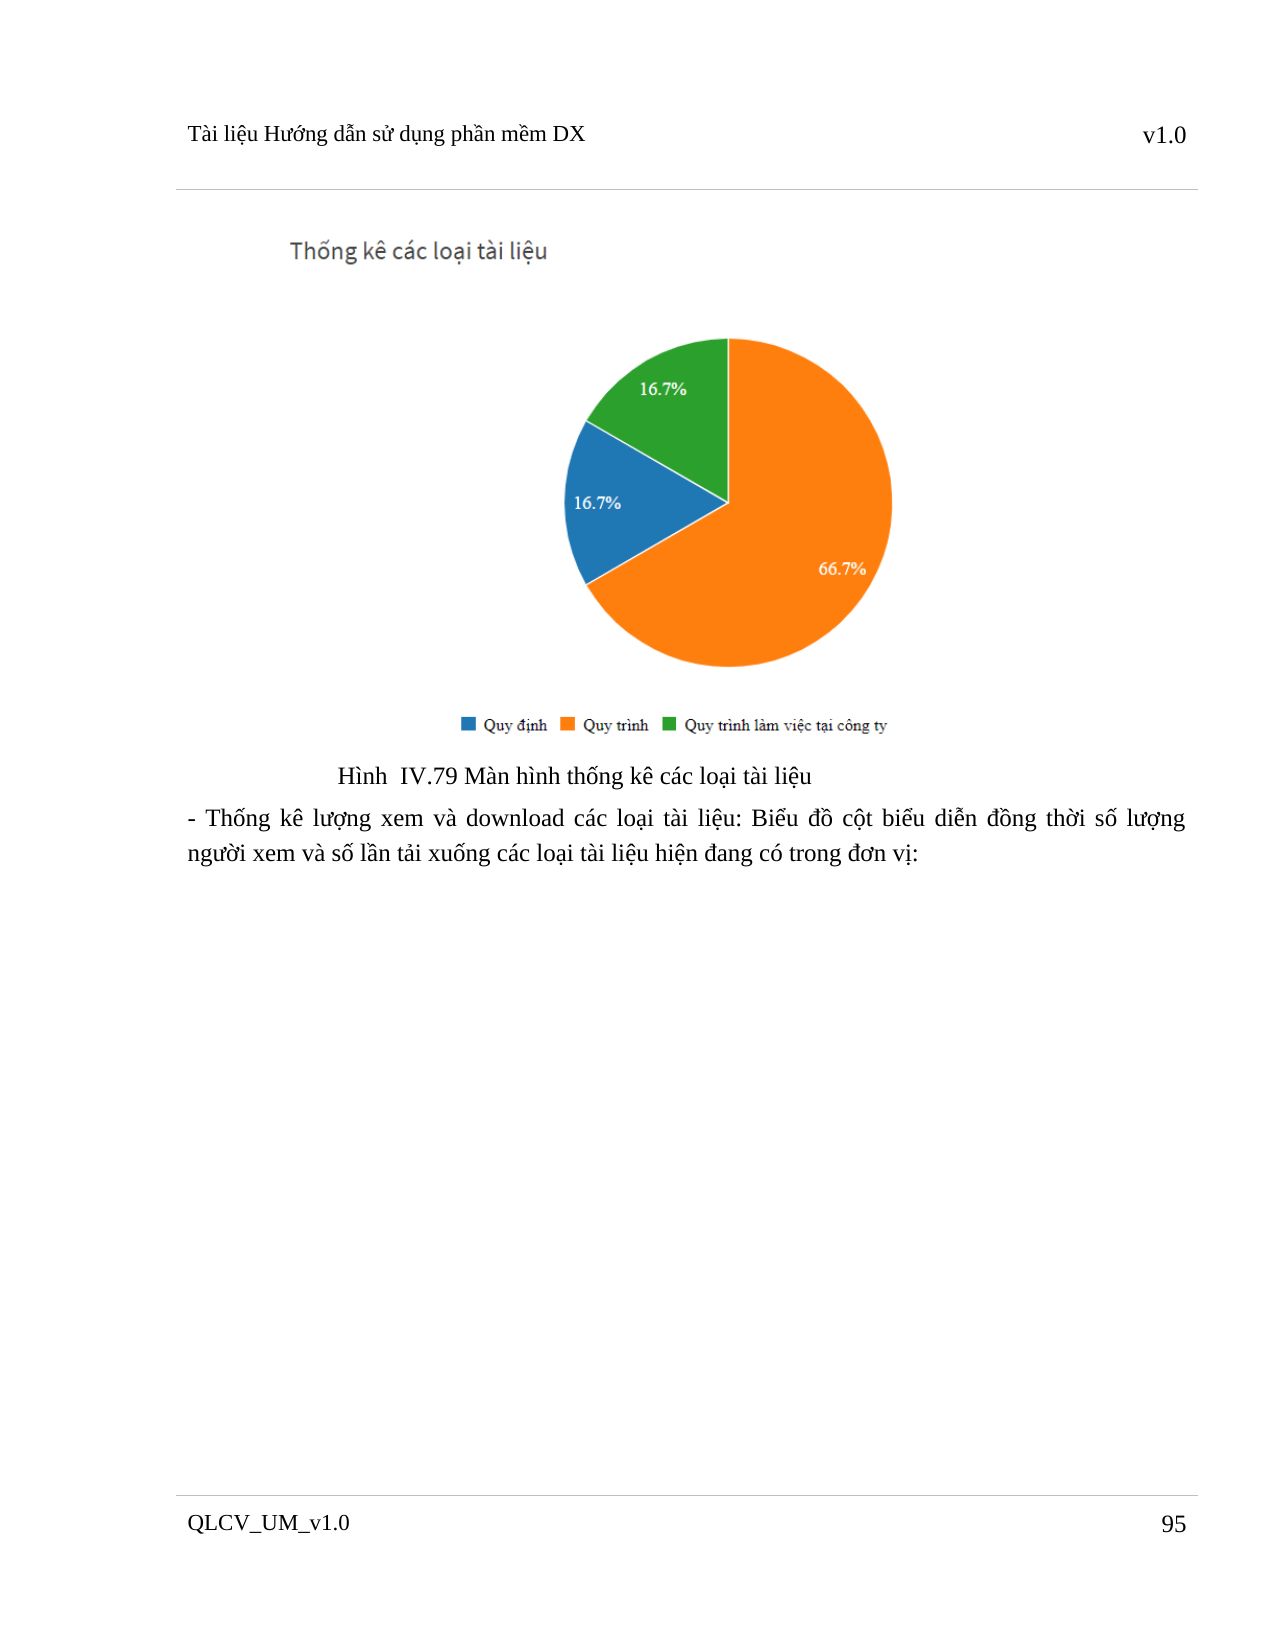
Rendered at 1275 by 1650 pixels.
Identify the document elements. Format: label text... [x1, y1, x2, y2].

text - Thống kê lượng xem và download các loại tài liệu: Biểu đồ cột biểu diễn đồng thời số lượng người xem và số lần tải xuống các loại tài liệu hiện đang có trong đơn vị: [187, 803, 1186, 867]
picture [284, 230, 1090, 742]
